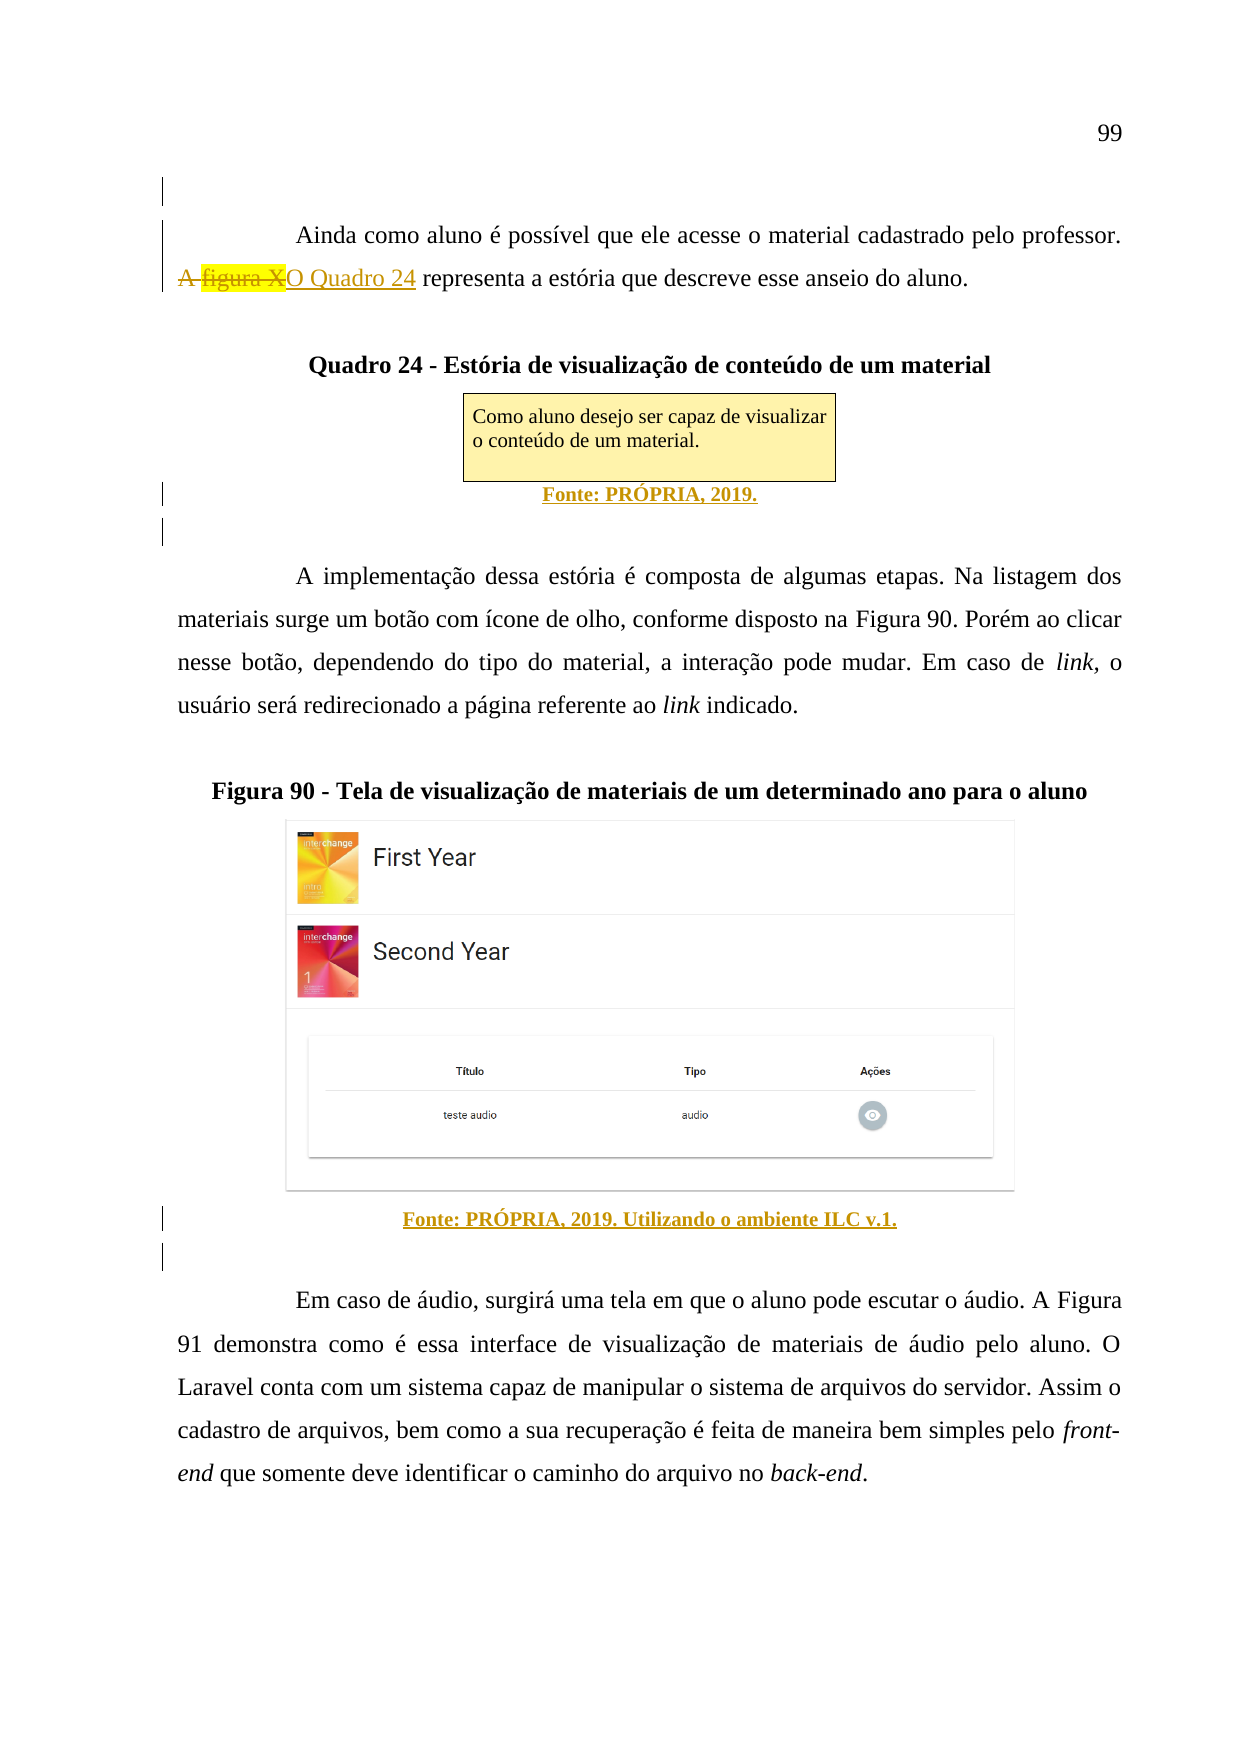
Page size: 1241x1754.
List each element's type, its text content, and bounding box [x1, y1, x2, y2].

text Como aluno desejo ser capaz de visualizar o conteúdo de um material. [464, 394, 835, 441]
text Em caso de áudio, surgirá uma tela em que o aluno pode escutar o áudio. A demonstra como é essa interface de visualização de materiais de áudio pelo aluno. O Laravel conta com um sistema capaz de manipular o sistema de arquivos do servidor. Assim o cadastro de arquivos, bem como a sua recuperação é feita de maneira bem simples pelo front-end que somente deve identificar o caminho do arquivo no back-end. [177, 1286, 1122, 1487]
picture [284, 819, 1015, 1192]
text A implementação dessa estória é composta de algumas etapas. Na listagem dos materiais surge um botão com ícone de olho, conforme disposto na . Porém ao clicar nesse botão, dependendo do tipo do material, a interação pode mudar. Em caso de link, o usuário será redirecionado a página referente ao link indicado. [177, 561, 1122, 719]
text Ainda como aluno é possível que ele acesse o material cadastrado pelo professor. representa a estória que descreve esse anseio do aluno. [177, 220, 1122, 292]
